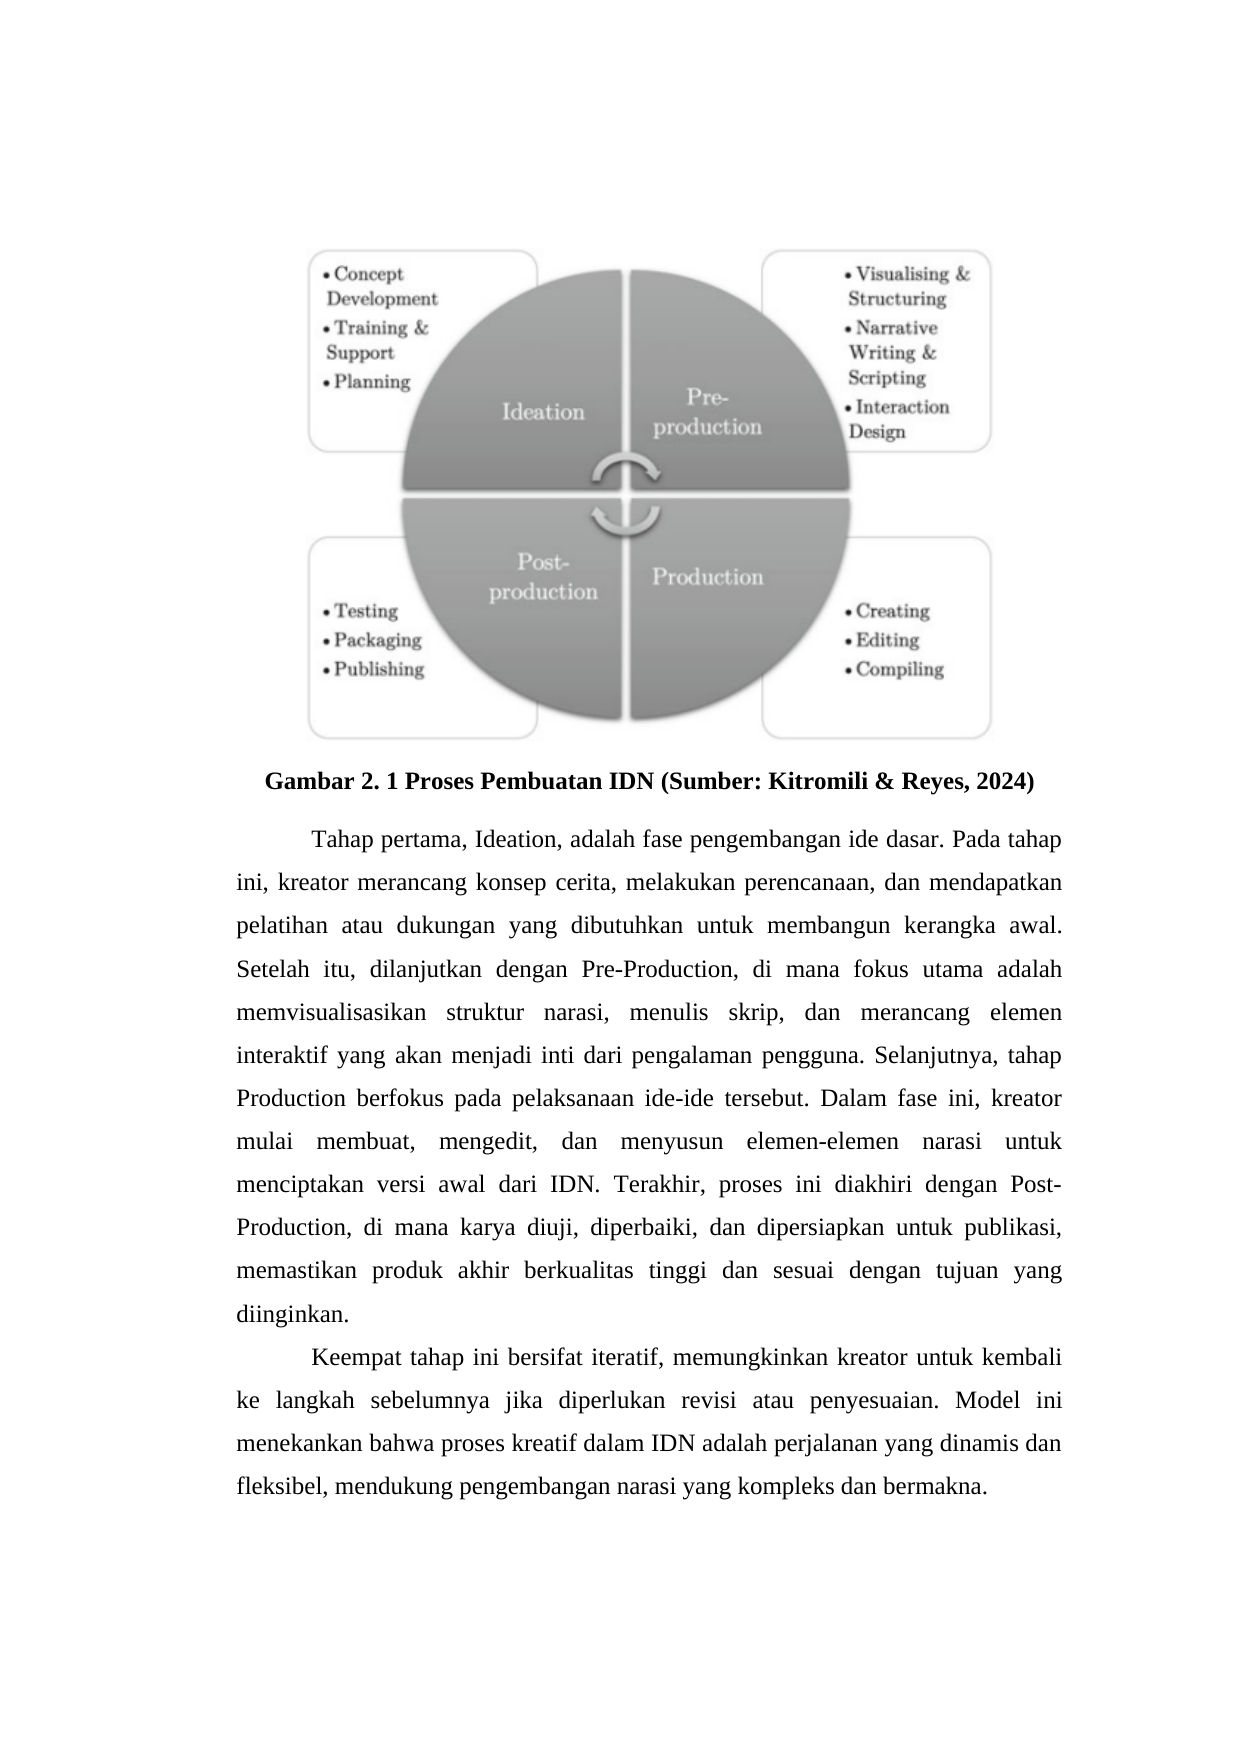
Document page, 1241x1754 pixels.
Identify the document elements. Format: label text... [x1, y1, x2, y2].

text Gambar 2. 1 Proses Pembuatan IDN (Sumber: Kitromili & Reyes, 2024) [236, 766, 1063, 795]
text Keempat tahap ini bersifat iteratif, memungkinkan kreator untuk kembali ke langkah sebelumnya jika diperlukan revisi atau penyesuaian. Model ini menekankan bahwa proses kreatif dalam IDN adalah perjalanan yang dinamis dan fleksibel, mendukung pengembangan narasi yang kompleks dan bermakna. [236, 1342, 1063, 1500]
text Tahap pertama, Ideation, adalah fase pengembangan ide dasar. Pada tahap ini, kreator merancang konsep cerita, melakukan perencanaan, dan mendapatkan pelatihan atau dukungan yang dibutuhkan untuk membangun kerangka awal. Setelah itu, dilanjutkan dengan Pre-Production, di mana fokus utama adalah memvisualisasikan struktur narasi, menulis skrip, dan merancang elemen interaktif yang akan menjadi inti dari pengalaman pengguna. Selanjutnya, tahap Production berfokus pada pelaksanaan ide-ide tersebut. Dalam fase ini, kreator mulai membuat, mengedit, dan menyusun elemen-elemen narasi untuk menciptakan versi awal dari IDN. Terakhir, proses ini diakhiri dengan Post-Production, di mana karya diuji, diperbaiki, dan dipersiapkan untuk publikasi, memastikan produk akhir berkualitas tinggi dan sesuai dengan tujuan yang diinginkan. [236, 824, 1063, 1327]
picture [299, 236, 1000, 752]
